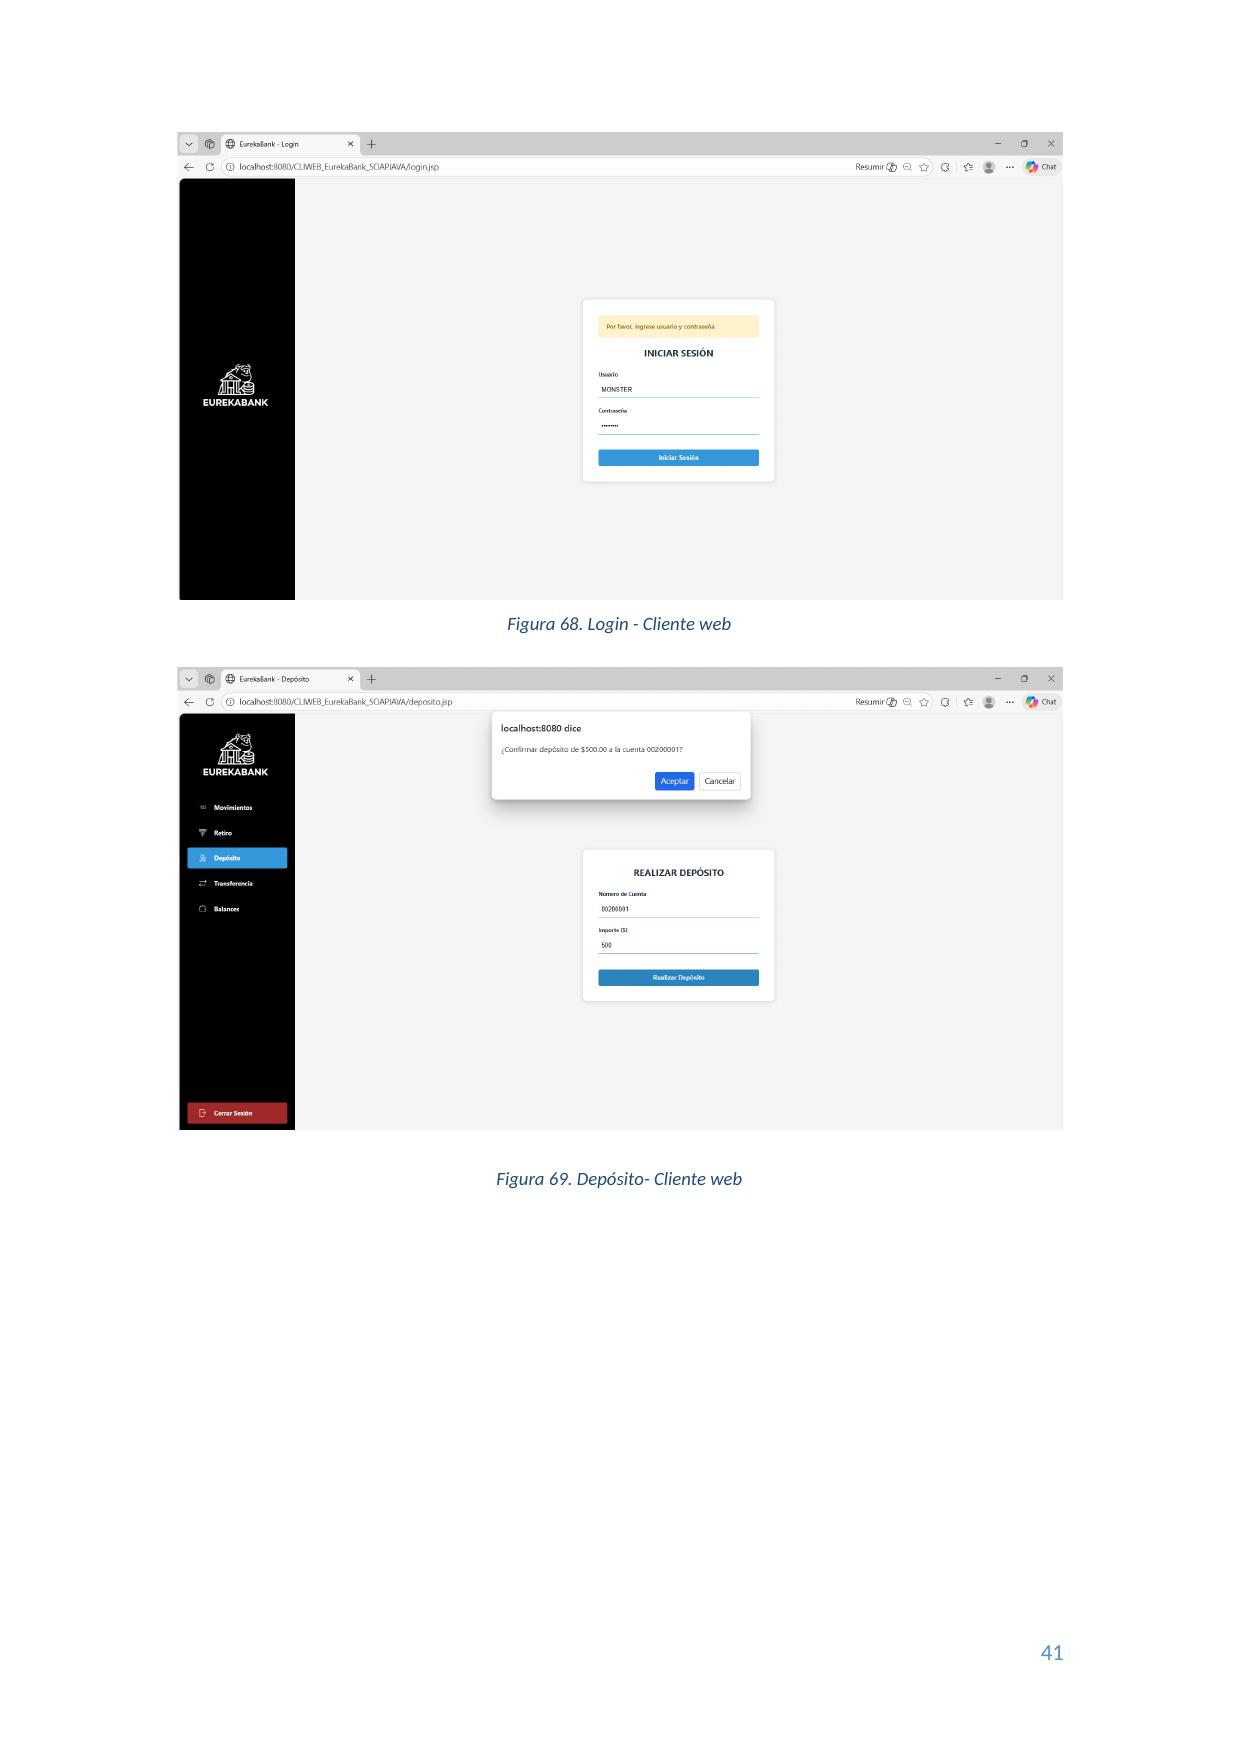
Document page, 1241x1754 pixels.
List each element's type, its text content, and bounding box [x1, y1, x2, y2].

text Figura 68. Login - Cliente web [177, 612, 1063, 634]
picture [177, 667, 1063, 1130]
text Figura 69. Depósito- Cliente web [177, 1167, 1063, 1190]
picture [177, 132, 1063, 600]
